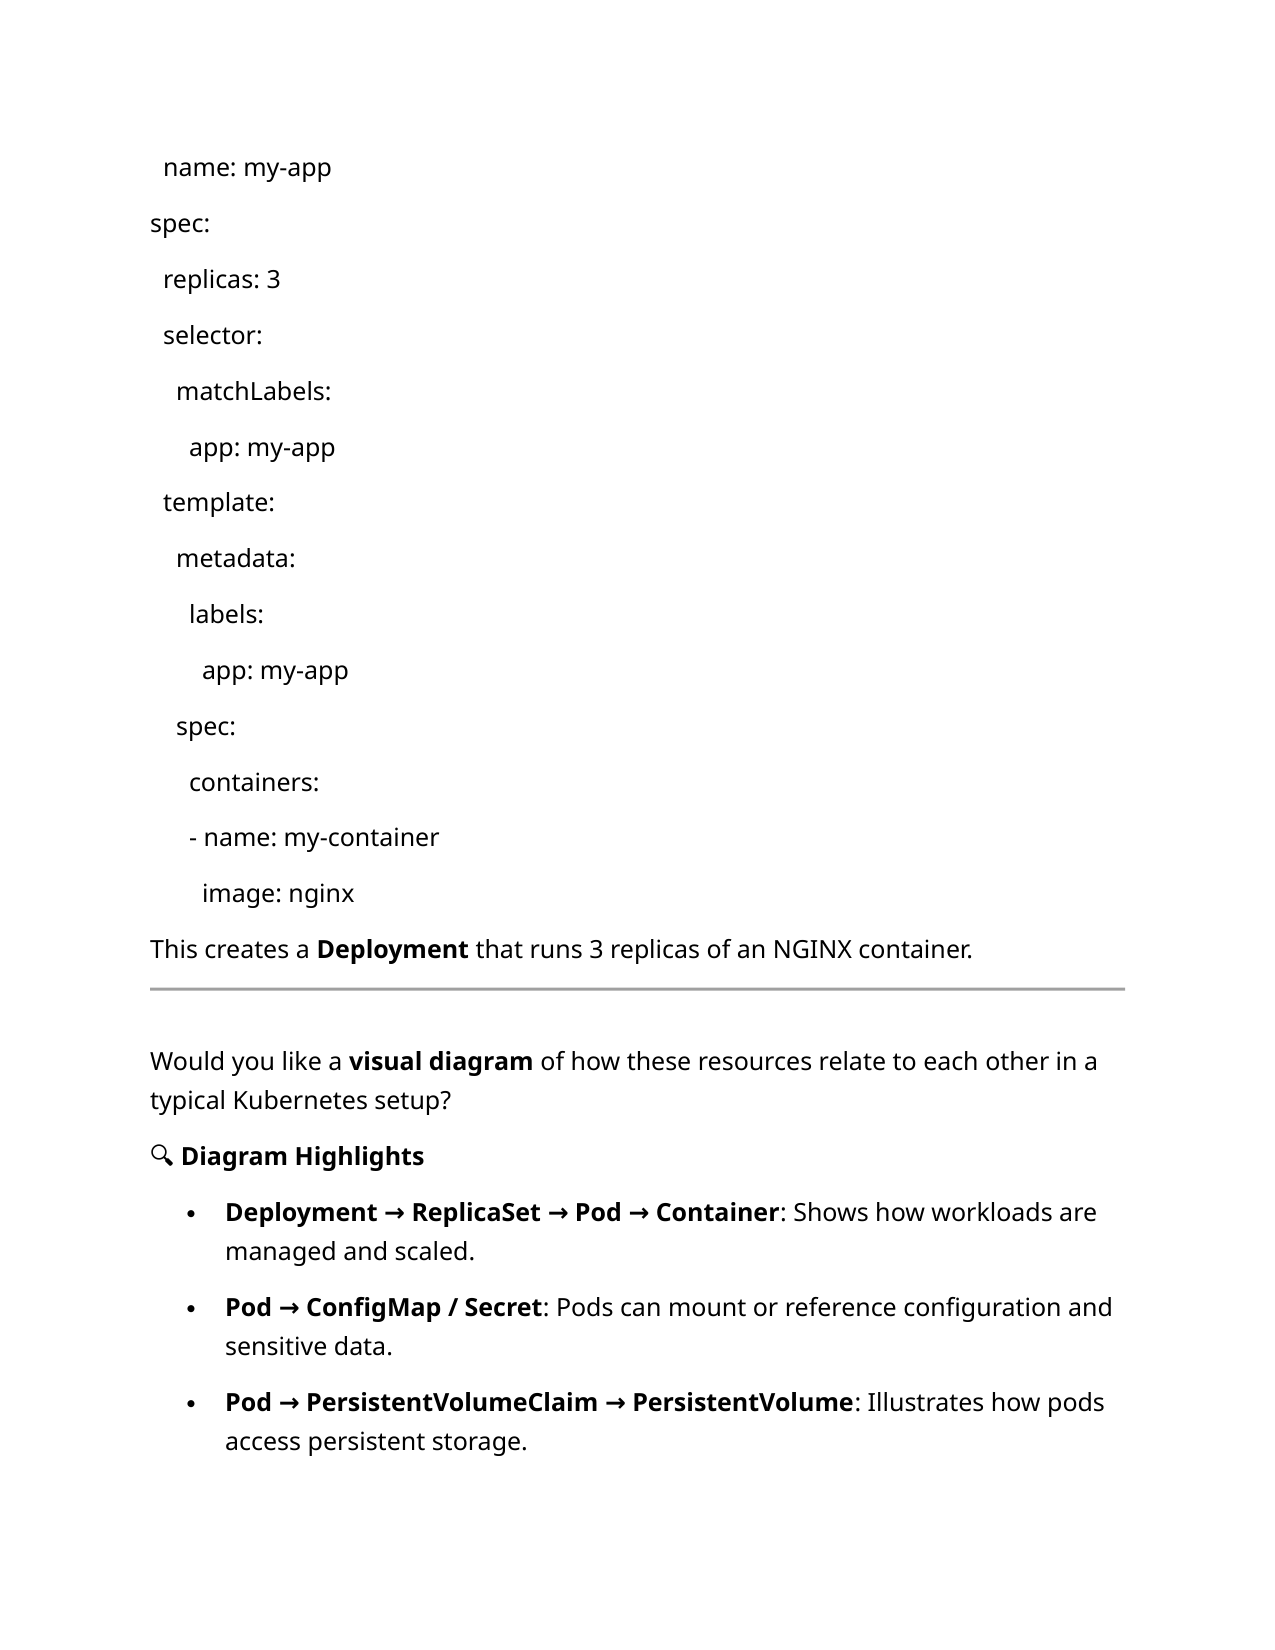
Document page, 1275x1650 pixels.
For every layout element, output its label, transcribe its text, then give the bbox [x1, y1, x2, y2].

list Deployment → ReplicaSet → Pod → Container: Shows how workloads are managed and scaled. [187, 1194, 1125, 1267]
text spec: [150, 206, 1125, 240]
text matchLabels: [150, 373, 1125, 407]
text image: nginx [150, 876, 1125, 910]
list Pod → ConfigMap / Secret: Pods can mount or reference configuration and sensitive data. [187, 1289, 1125, 1362]
text name: my-app [150, 150, 1125, 184]
text This creates a Deployment that runs 3 replicas of an NGINX container. [150, 932, 1125, 966]
text template: [150, 485, 1125, 519]
text - name: my-container [150, 820, 1125, 854]
text selector: [150, 317, 1125, 352]
text metadata: [150, 541, 1125, 575]
text Would you like a visual diagram of how these resources relate to each other in a typical Kubernetes setup? [150, 1043, 1125, 1117]
text spec: [150, 708, 1125, 742]
text containers: [150, 764, 1125, 798]
text app: my-app [150, 429, 1125, 463]
text app: my-app [150, 652, 1125, 687]
list Pod → PersistentVolumeClaim → PersistentVolume: Illustrates how pods access persistent storage. [187, 1384, 1125, 1457]
text replicas: 3 [150, 262, 1125, 296]
text labels: [150, 597, 1125, 631]
text 🔍 Diagram Highlights [150, 1138, 1125, 1172]
